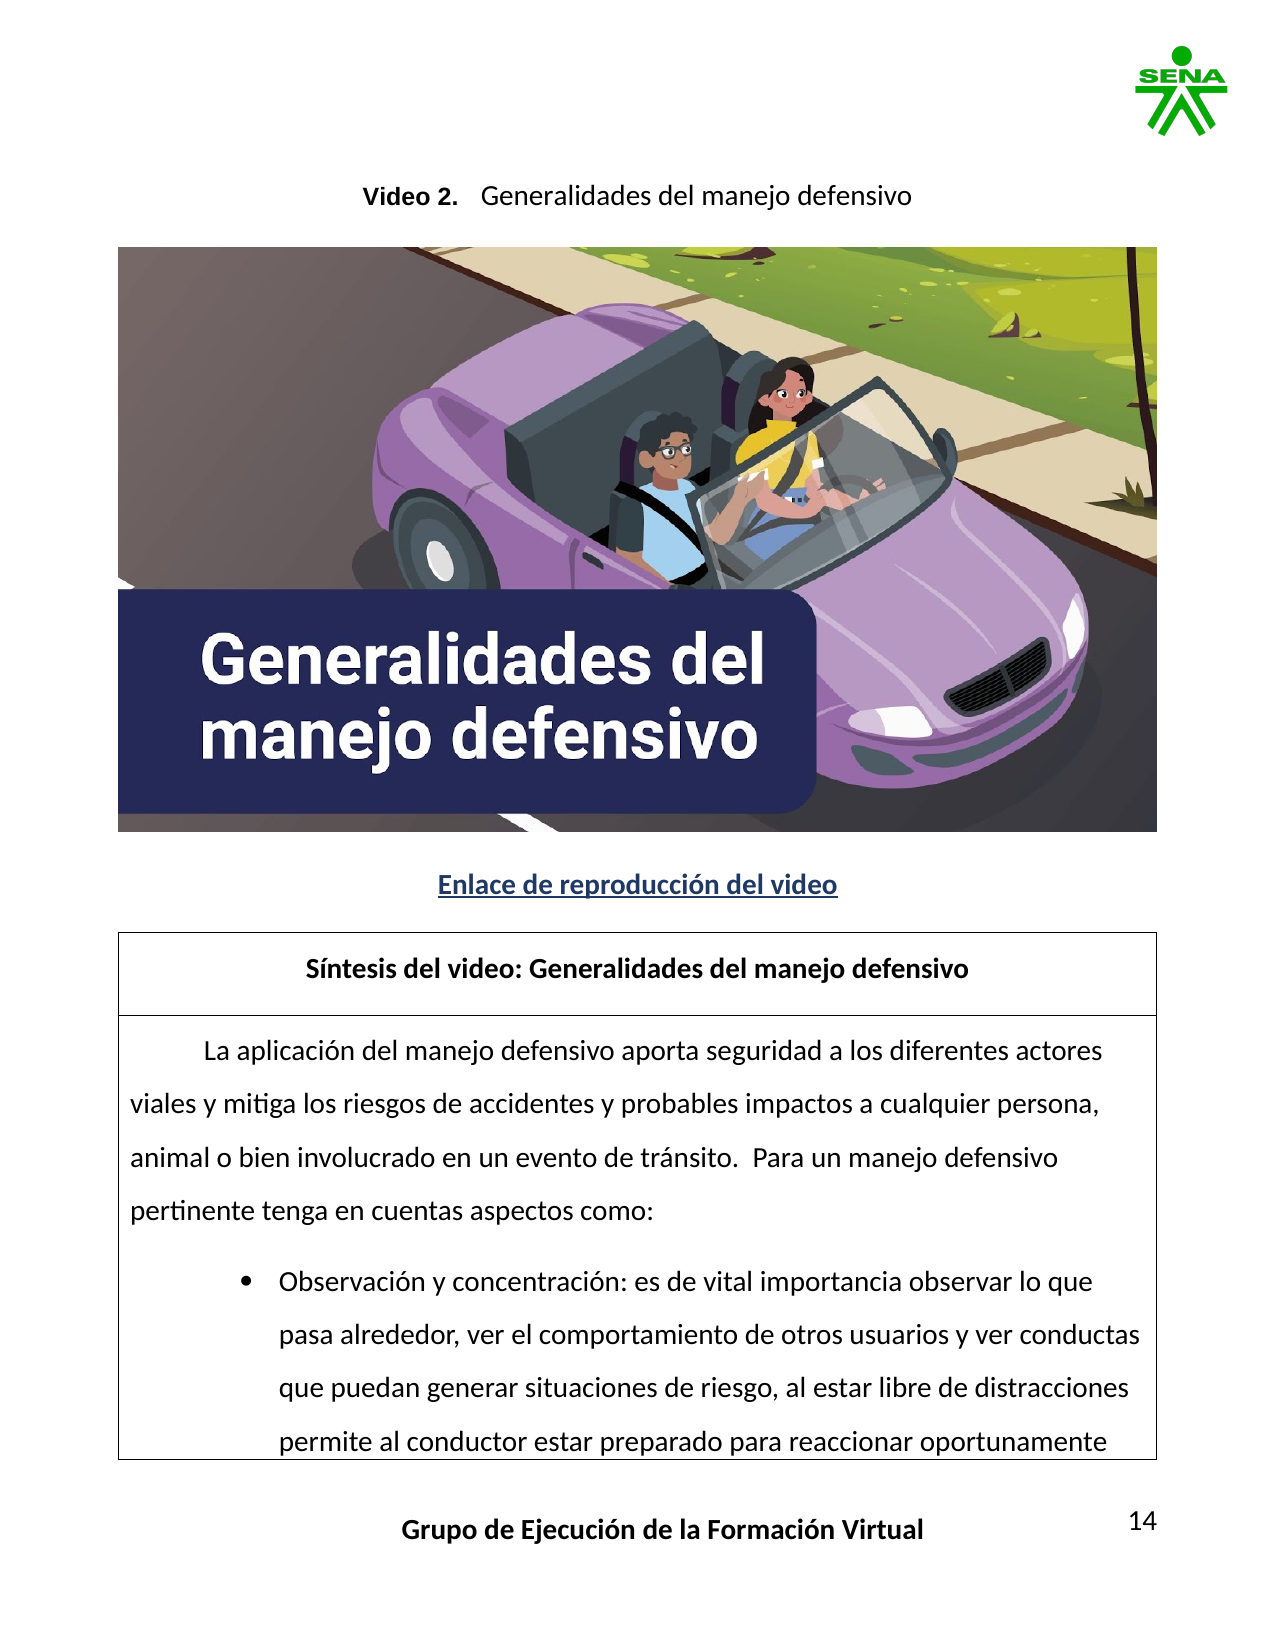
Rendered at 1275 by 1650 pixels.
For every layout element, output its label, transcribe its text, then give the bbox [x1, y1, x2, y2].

picture [1135, 46, 1228, 136]
picture [118, 247, 1157, 832]
table_header Síntesis del video: Generalidades del manejo defensivo [119, 933, 1156, 1014]
text Enlace de reproducción del video [118, 866, 1157, 902]
text Generalidades del manejo defensivo [118, 177, 1157, 213]
